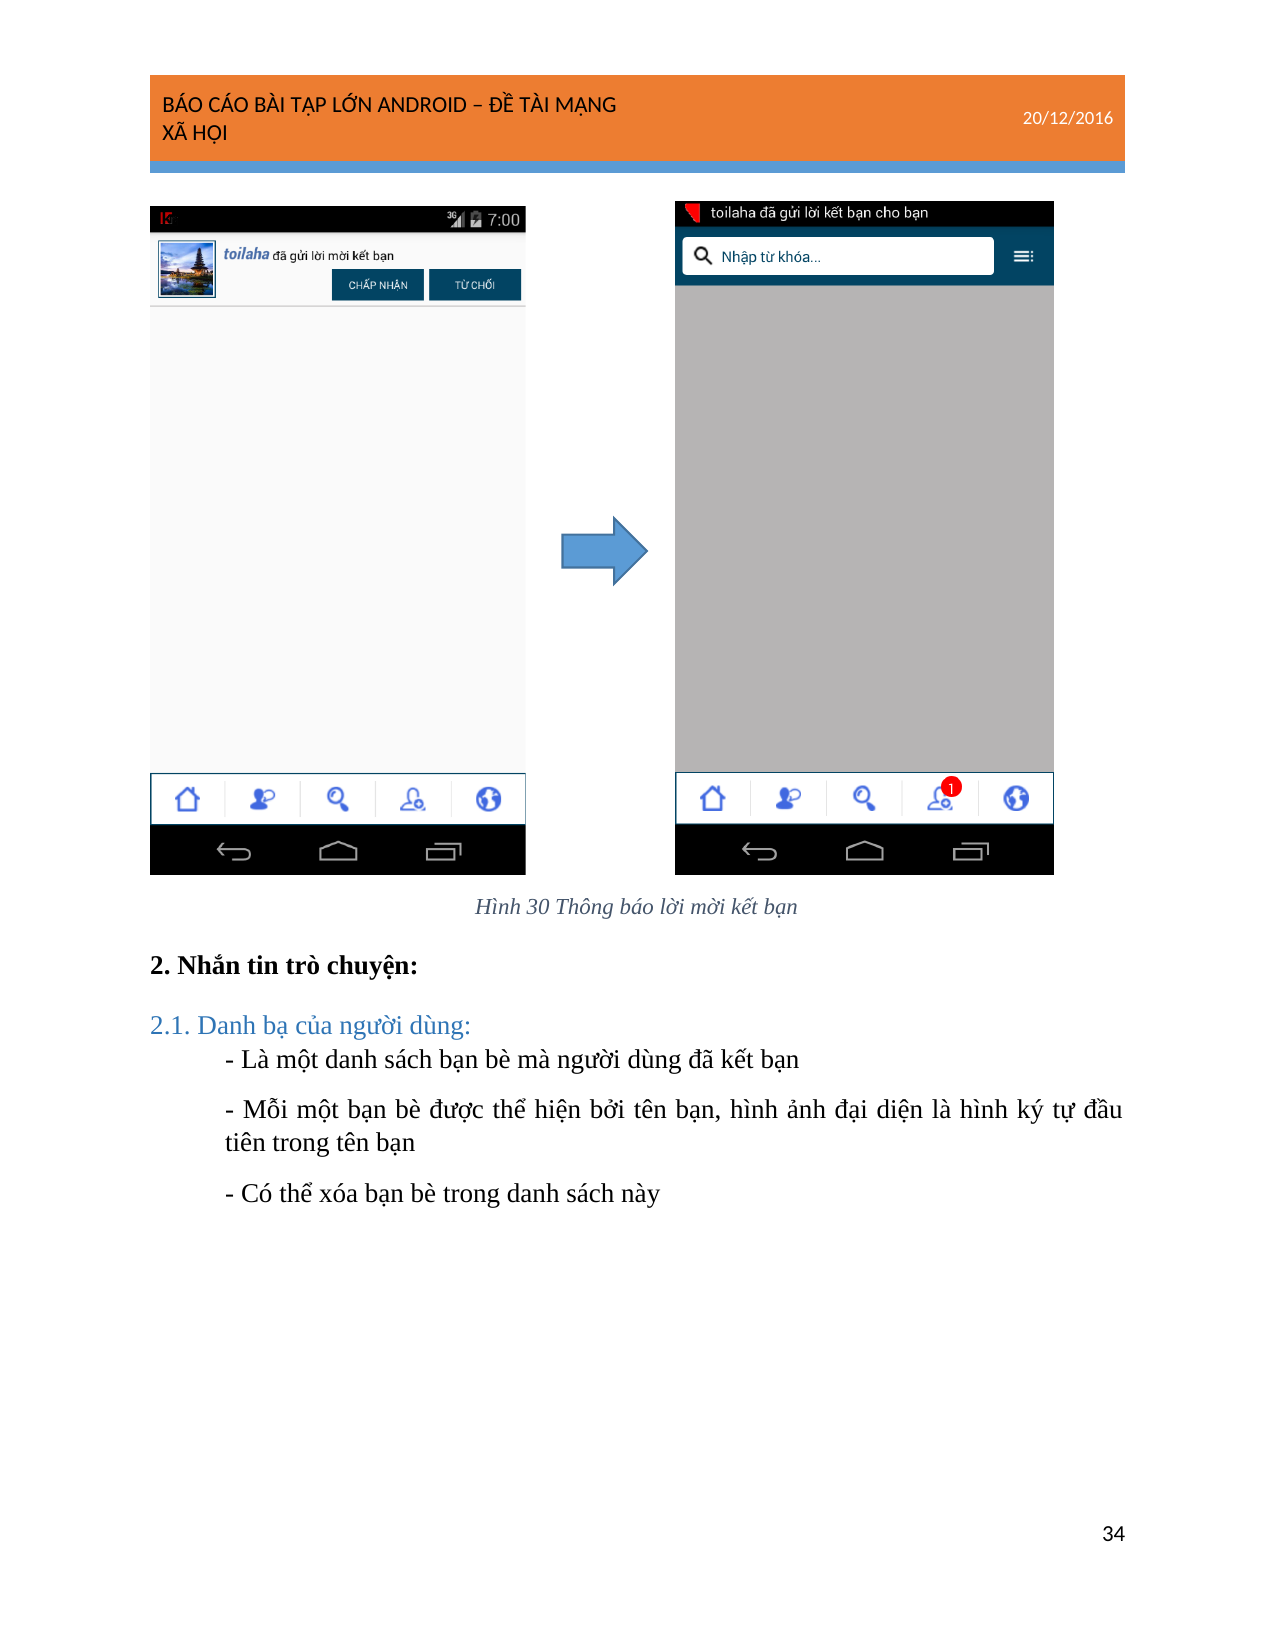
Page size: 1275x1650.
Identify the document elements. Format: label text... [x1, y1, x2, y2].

text - Mỗi một bạn bè được thể hiện bởi tên bạn, hình ảnh đại diện là hình ký tự đầu tiên trong tên bạn [225, 1093, 1125, 1158]
picture [675, 286, 1054, 771]
subtitle 2. Nhắn tin trò chuyện: [150, 949, 1125, 980]
text - Có thể xóa bạn bè trong danh sách này [225, 1177, 1125, 1208]
picture [675, 201, 1054, 226]
text - Là một danh sách bạn bè mà người dùng đã kết bạn [225, 1043, 1125, 1074]
picture [675, 774, 1054, 875]
subtitle 2.1. Danh bạ của người dùng: [150, 1009, 1125, 1040]
text Hình 30 Thông báo lời mời kết bạn [150, 893, 1125, 920]
picture [150, 206, 526, 772]
picture [152, 775, 526, 823]
picture [683, 238, 993, 274]
picture [1014, 251, 1033, 257]
picture [150, 826, 526, 875]
